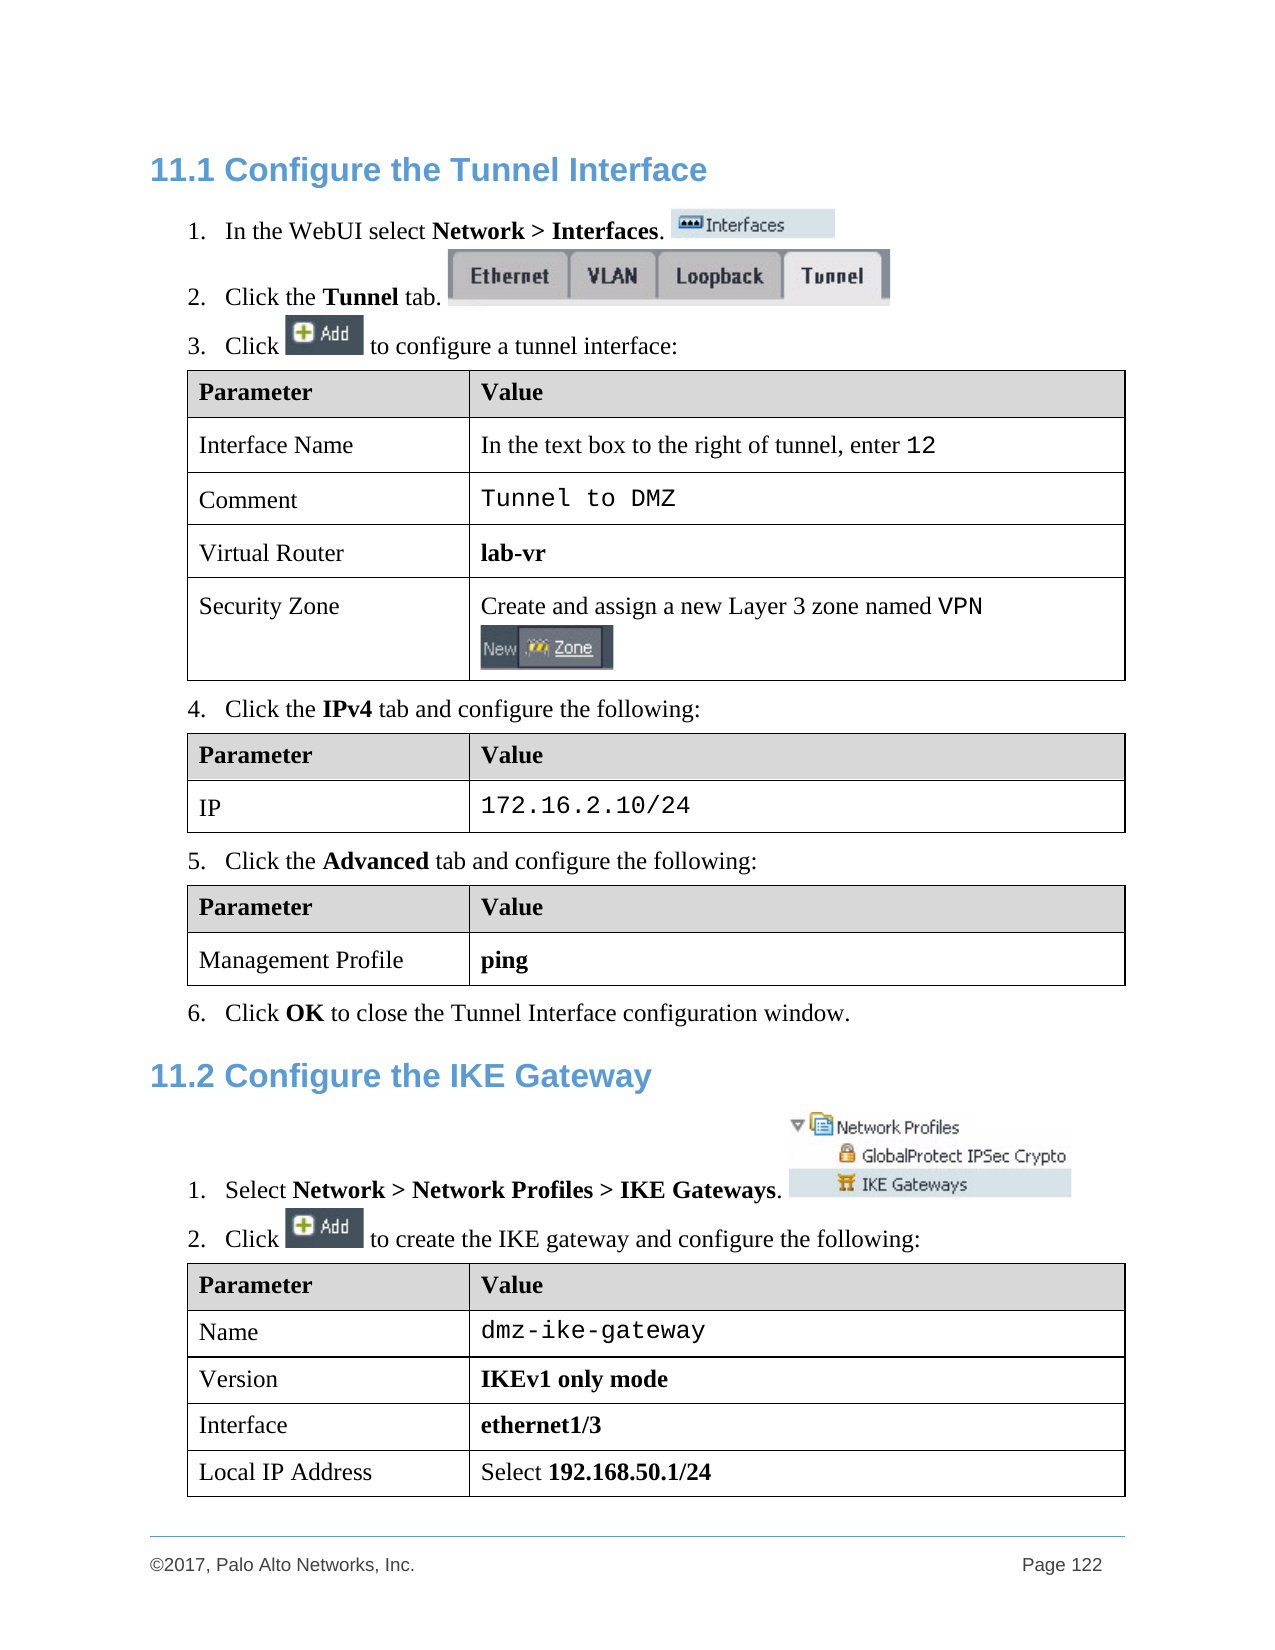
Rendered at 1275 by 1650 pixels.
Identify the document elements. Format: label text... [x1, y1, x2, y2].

list Click OK to close the Tunnel Interface configuration window. [187, 998, 1125, 1027]
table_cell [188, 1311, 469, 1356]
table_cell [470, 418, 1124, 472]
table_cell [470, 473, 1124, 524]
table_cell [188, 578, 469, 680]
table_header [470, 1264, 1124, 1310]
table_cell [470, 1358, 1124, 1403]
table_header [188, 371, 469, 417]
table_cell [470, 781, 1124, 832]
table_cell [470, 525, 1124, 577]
list Click the IPv4 tab and configure the following: [187, 694, 1125, 722]
picture [285, 1208, 364, 1248]
picture [671, 206, 836, 240]
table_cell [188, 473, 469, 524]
subtitle 11.1 Configure the Tunnel Interface [150, 150, 1125, 188]
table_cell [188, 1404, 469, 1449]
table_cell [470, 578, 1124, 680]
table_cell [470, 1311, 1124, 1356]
list Click to create the IKE gateway and configure the following: [187, 1208, 1125, 1253]
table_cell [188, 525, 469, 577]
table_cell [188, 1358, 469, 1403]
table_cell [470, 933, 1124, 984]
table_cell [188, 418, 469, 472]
picture [788, 1112, 1072, 1199]
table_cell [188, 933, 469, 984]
list Click to configure a tunnel interface: [187, 315, 1125, 359]
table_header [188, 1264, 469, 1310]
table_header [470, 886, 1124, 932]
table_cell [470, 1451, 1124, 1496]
picture [447, 249, 890, 306]
picture [480, 625, 614, 670]
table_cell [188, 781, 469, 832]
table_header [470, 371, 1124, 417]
subtitle 11.2 Configure the IKE Gateway [150, 1056, 1125, 1094]
list Click the Advanced tab and configure the following: [187, 846, 1125, 874]
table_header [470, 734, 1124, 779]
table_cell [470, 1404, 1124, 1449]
list In the WebUI select Network > Interfaces. [187, 207, 1125, 245]
picture [285, 315, 364, 355]
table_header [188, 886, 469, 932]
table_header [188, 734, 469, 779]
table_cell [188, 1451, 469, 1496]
